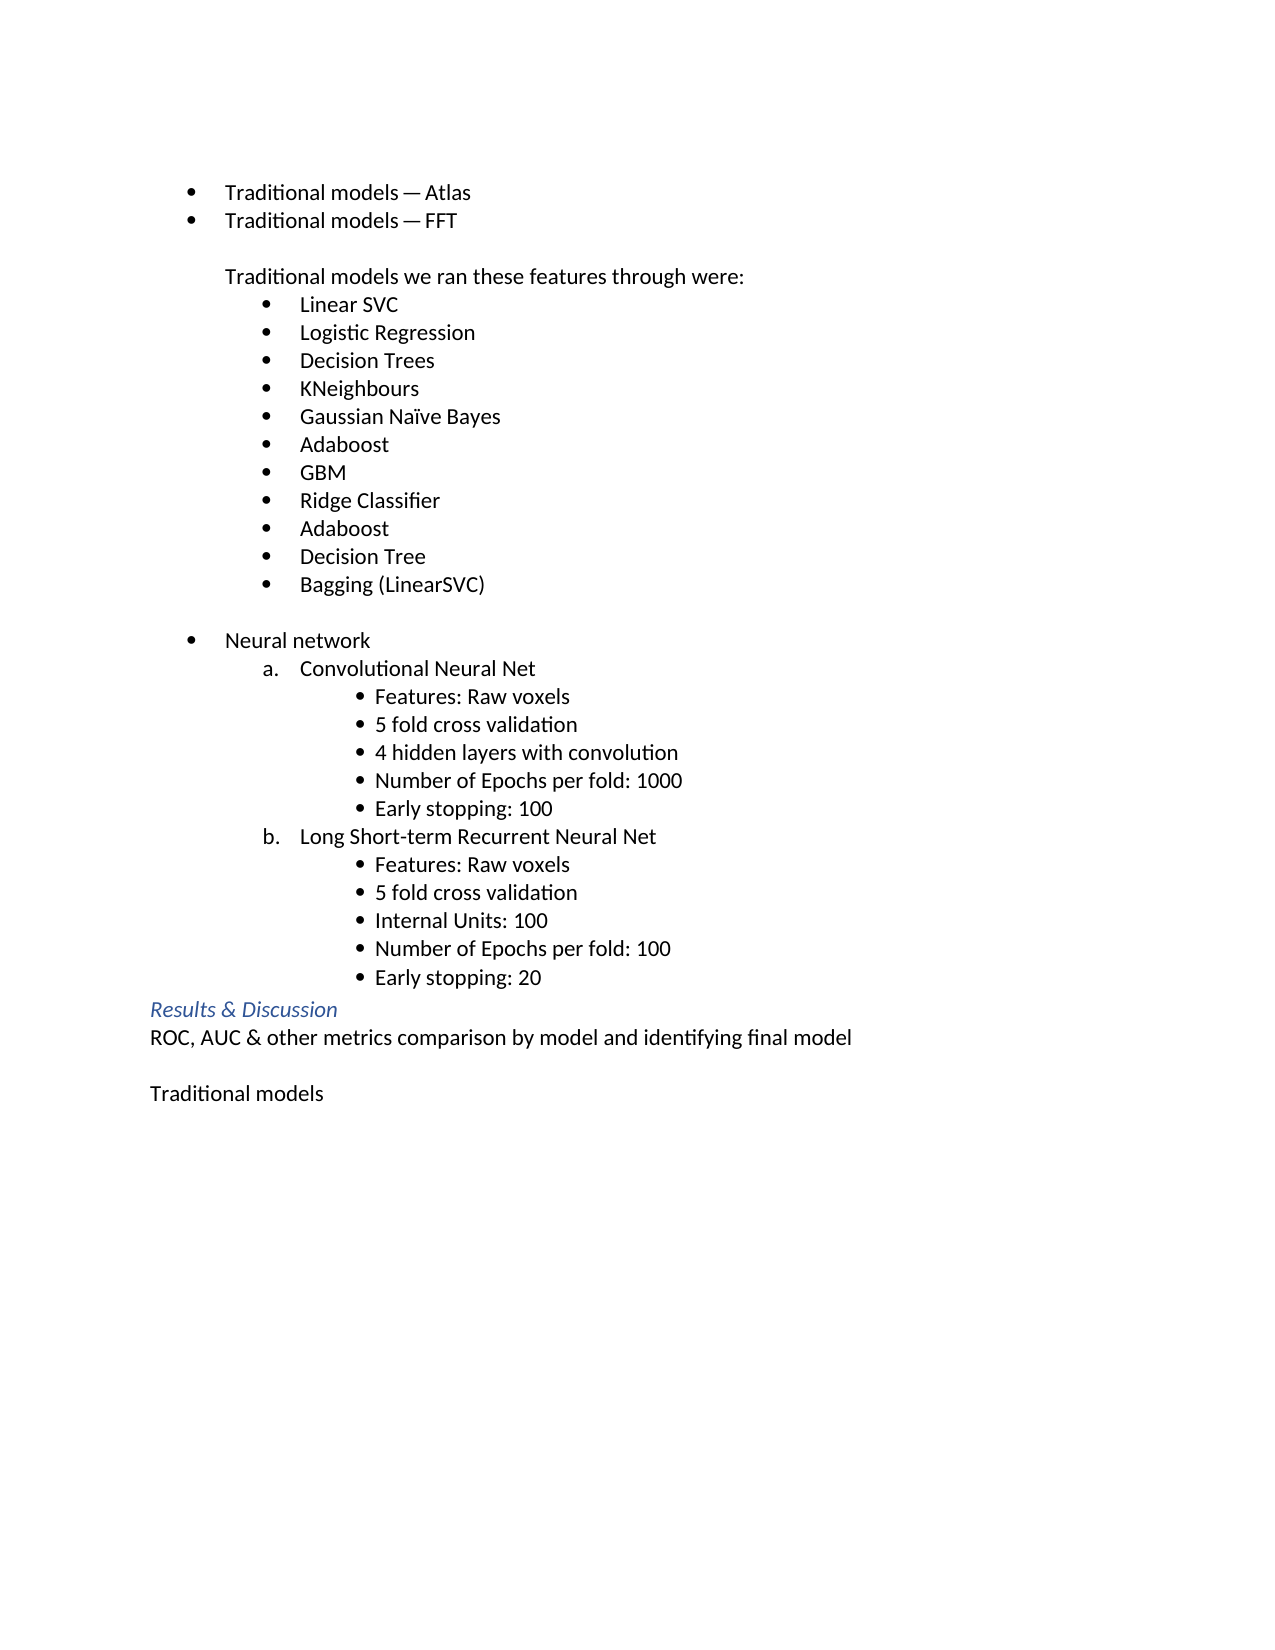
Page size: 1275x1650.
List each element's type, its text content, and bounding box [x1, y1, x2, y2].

list Decision Trees [262, 346, 1125, 374]
list Number of Epochs per fold: 100 [356, 934, 1125, 963]
list 4 hidden layers with convolution [356, 738, 1125, 766]
list Gaussian Naïve Bayes [262, 402, 1125, 430]
list Ridge Classifier [262, 486, 1125, 514]
list Linear SVC [262, 290, 1125, 318]
list Bagging (LinearSVC) [262, 570, 1125, 598]
list Traditional models — Atlas [187, 178, 1125, 206]
list Features: Raw voxels [356, 682, 1125, 710]
list Adaboost [262, 514, 1125, 542]
list Logistic Regression [262, 318, 1125, 346]
list Internal Units: 100 [356, 907, 1125, 934]
text ROC, AUC & other metrics comparison by model and identifying final model [150, 1023, 1125, 1051]
list 5 fold cross validation [356, 710, 1125, 738]
list Number of Epochs per fold: 1000 [356, 766, 1125, 794]
list Decision Tree [262, 542, 1125, 570]
list Traditional models — FFT [187, 206, 1125, 234]
list KNeighbours [262, 374, 1125, 402]
list Features: Raw voxels [356, 851, 1125, 878]
list 5 fold cross validation [356, 878, 1125, 907]
list Convolutional Neural Net [262, 654, 1125, 682]
list Early stopping: 20 [356, 963, 1125, 991]
list Neural network [187, 626, 1125, 654]
subtitle Results & Discussion [150, 995, 1125, 1023]
text Traditional models [150, 1079, 1125, 1107]
text Traditional models we ran these features through were: [150, 262, 1125, 290]
list Adaboost [262, 430, 1125, 458]
list Long Short-term Recurrent Neural Net [262, 822, 1125, 851]
list GBM [262, 458, 1125, 486]
list Early stopping: 100 [356, 794, 1125, 822]
